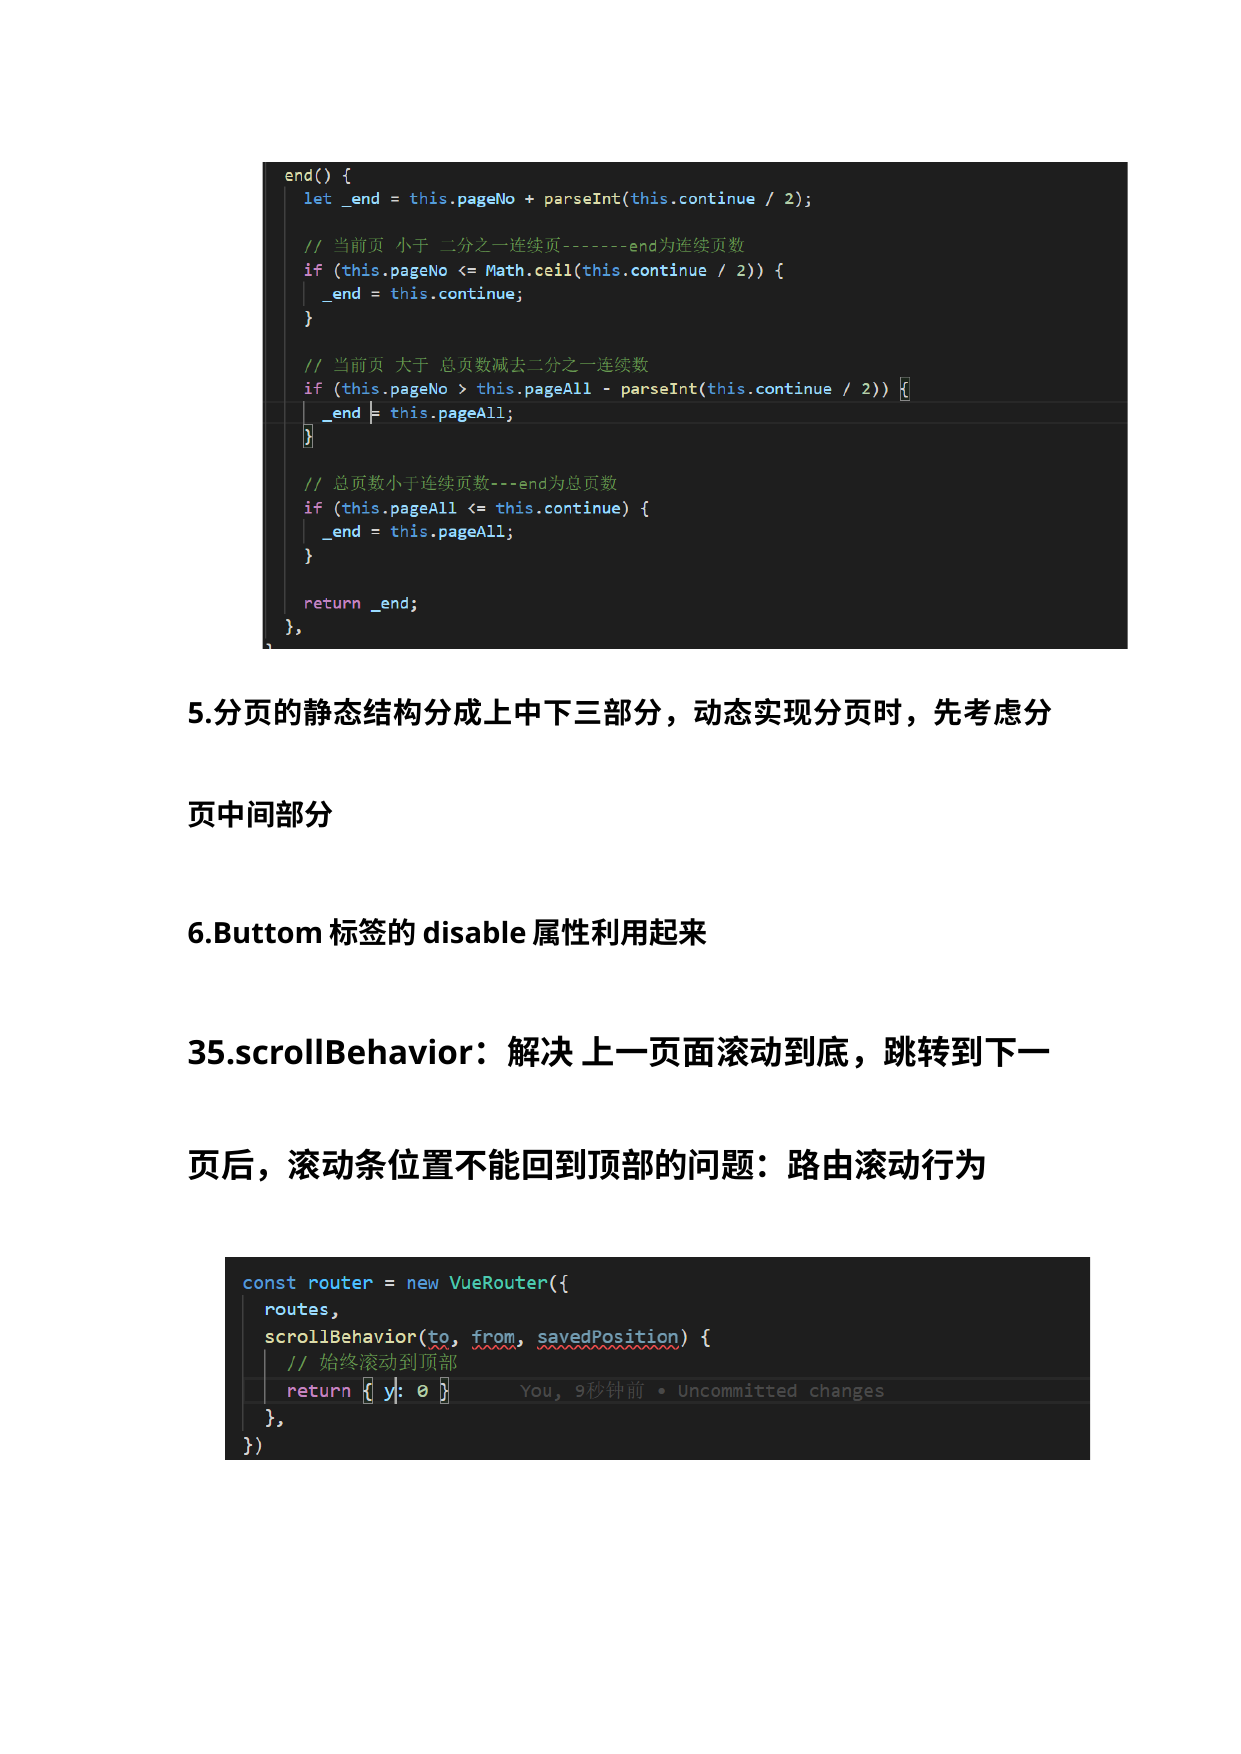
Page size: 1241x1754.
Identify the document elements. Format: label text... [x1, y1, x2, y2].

subtitle 6.Buttom标签的disable属性利用起来 [187, 899, 1053, 964]
subtitle 35.scrollBehavior：解决 上一页面滚动到底，跳转到下一页后，滚动条位置不能回到顶部的问题：路由滚动行为 [187, 1018, 1053, 1195]
subtitle 5.分页的静态结构分成上中下三部分，动态实现分页时，先考虑分页中间部分 [187, 679, 1053, 845]
picture [225, 1257, 1091, 1460]
picture [262, 162, 1128, 649]
